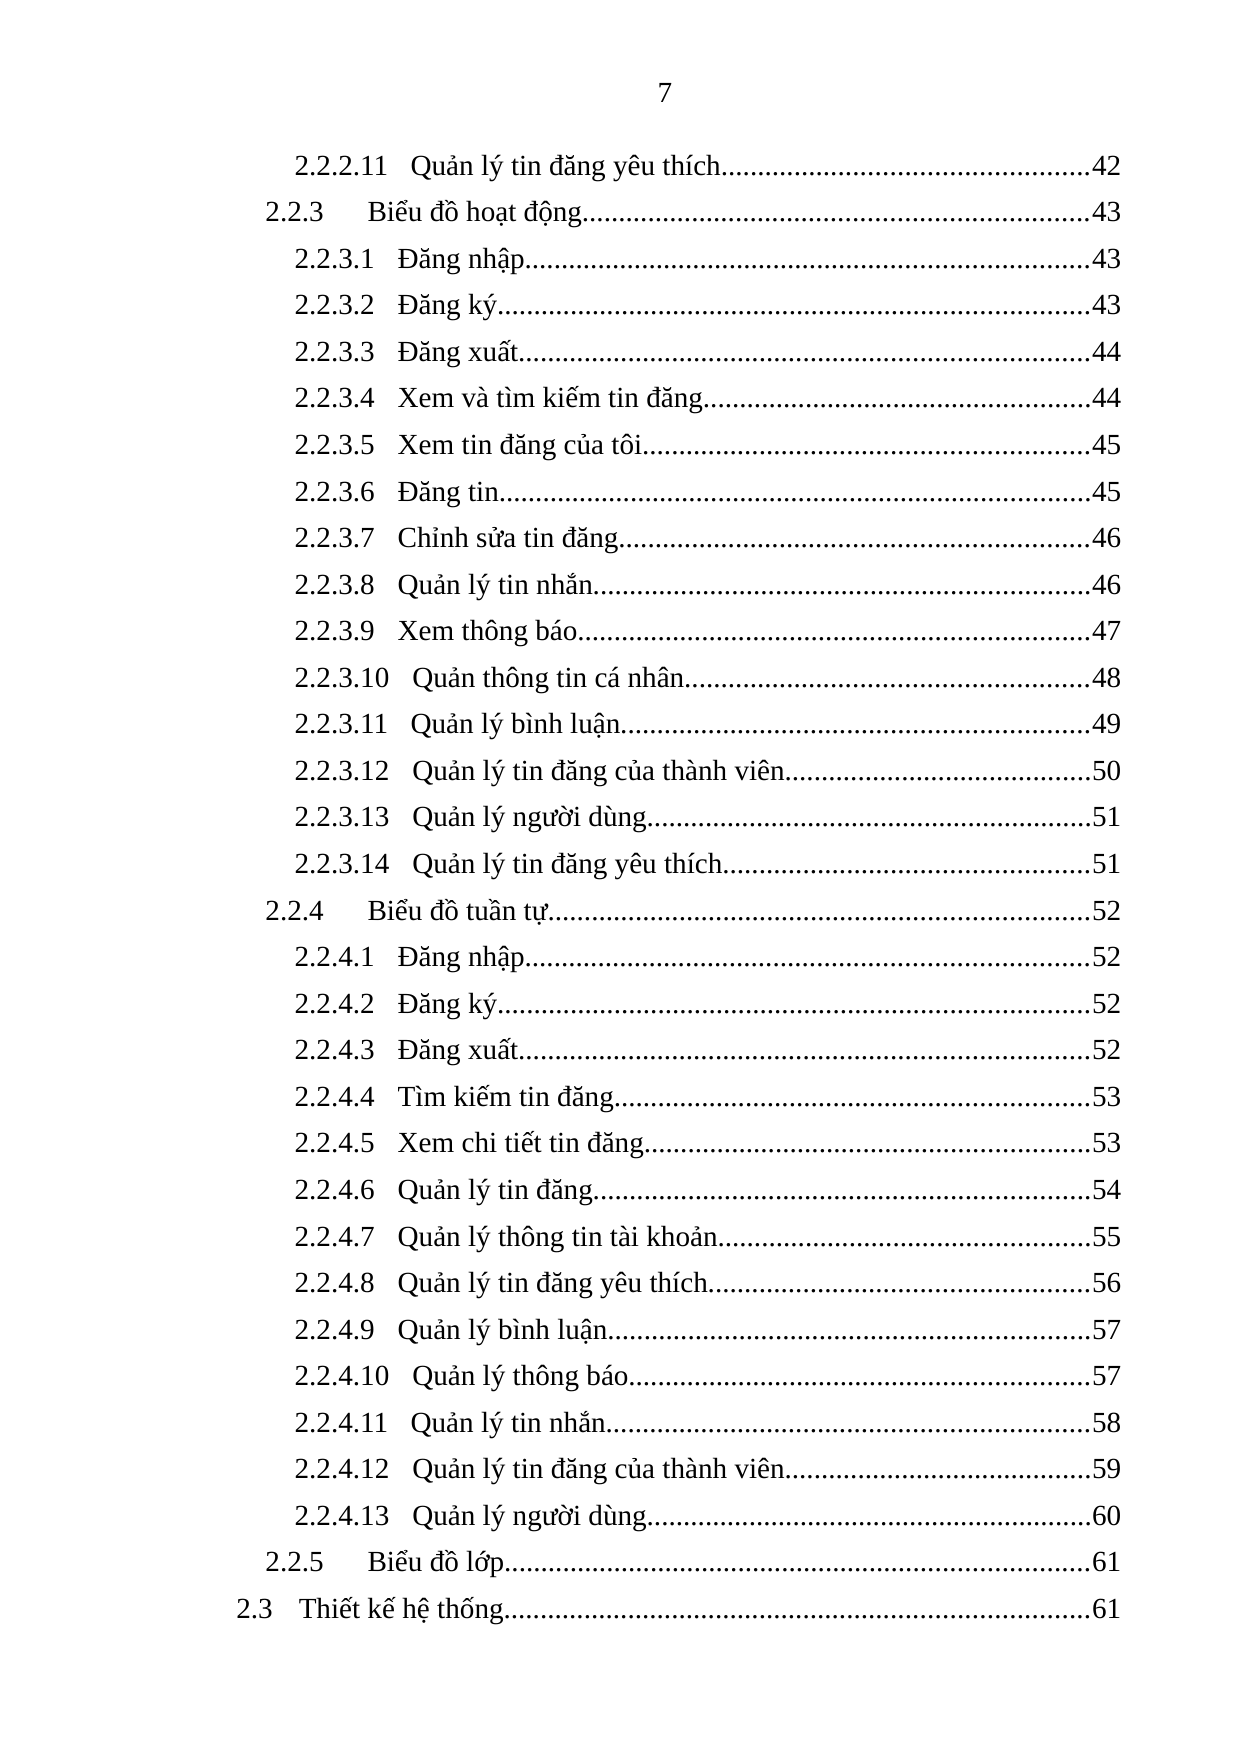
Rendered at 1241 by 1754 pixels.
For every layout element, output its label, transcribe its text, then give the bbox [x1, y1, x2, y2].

text 2.2.4.13 Quản lý người dùng 60 [294, 1498, 1122, 1532]
text 2.2.3.12 Quản lý tin đăng của thành viên 50 [294, 753, 1122, 787]
text 2.2.4 Biểu đồ tuần tự 52 [265, 893, 1122, 926]
text 2.2.4.4 Tìm kiếm tin đăng 53 [294, 1079, 1122, 1112]
text 2.2.4.7 Quản lý thông tin tài khoản 55 [294, 1219, 1122, 1252]
text 2.2.4.5 Xem chi tiết tin đăng 53 [294, 1126, 1122, 1159]
text 2.2.4.11 Quản lý tin nhắn 58 [294, 1405, 1122, 1438]
text 2.2.4.8 Quản lý tin đăng yêu thích 56 [294, 1265, 1122, 1299]
text 2.3 Thiết kế hệ thống 61 [236, 1591, 1122, 1625]
text 2.2.4.6 Quản lý tin đăng 54 [294, 1172, 1122, 1206]
text 2.2.4.1 Đăng nhập 52 [294, 939, 1122, 973]
text 2.2.4.10 Quản lý thông báo 57 [294, 1358, 1122, 1392]
text 2.2.3.1 Đăng nhập 43 [294, 241, 1122, 274]
text 2.2.3.4 Xem và tìm kiếm tin đăng 44 [294, 381, 1122, 414]
text 2.2.5 Biểu đồ lớp 61 [265, 1544, 1122, 1578]
text 2.2.3.8 Quản lý tin nhắn 46 [294, 567, 1122, 600]
text 2.2.3.10 Quản thông tin cá nhân 48 [294, 660, 1122, 693]
text 2.2.3.13 Quản lý người dùng 51 [294, 799, 1122, 833]
text 2.2.3.7 Chỉnh sửa tin đăng 46 [294, 520, 1122, 554]
text 2.2.4.3 Đăng xuất 52 [294, 1032, 1122, 1066]
text 2.2.3.14 Quản lý tin đăng yêu thích 51 [294, 846, 1122, 880]
text 2.2.3.6 Đăng tin 45 [294, 474, 1122, 507]
text 2.2.4.9 Quản lý bình luận 57 [294, 1312, 1122, 1345]
text 2.2.3.5 Xem tin đăng của tôi 45 [294, 427, 1122, 461]
text 2.2.3.9 Xem thông báo 47 [294, 613, 1122, 647]
text 2.2.2.11 Quản lý tin đăng yêu thích 42 [294, 148, 1122, 181]
text 2.2.3.3 Đăng xuất 44 [294, 334, 1122, 367]
text 2.2.3.2 Đăng ký 43 [294, 287, 1122, 321]
text 2.2.3 Biểu đồ hoạt động 43 [265, 194, 1122, 228]
text 2.2.4.2 Đăng ký 52 [294, 986, 1122, 1019]
text 2.2.4.12 Quản lý tin đăng của thành viên 59 [294, 1451, 1122, 1485]
text 2.2.3.11 Quản lý bình luận 49 [294, 706, 1122, 740]
